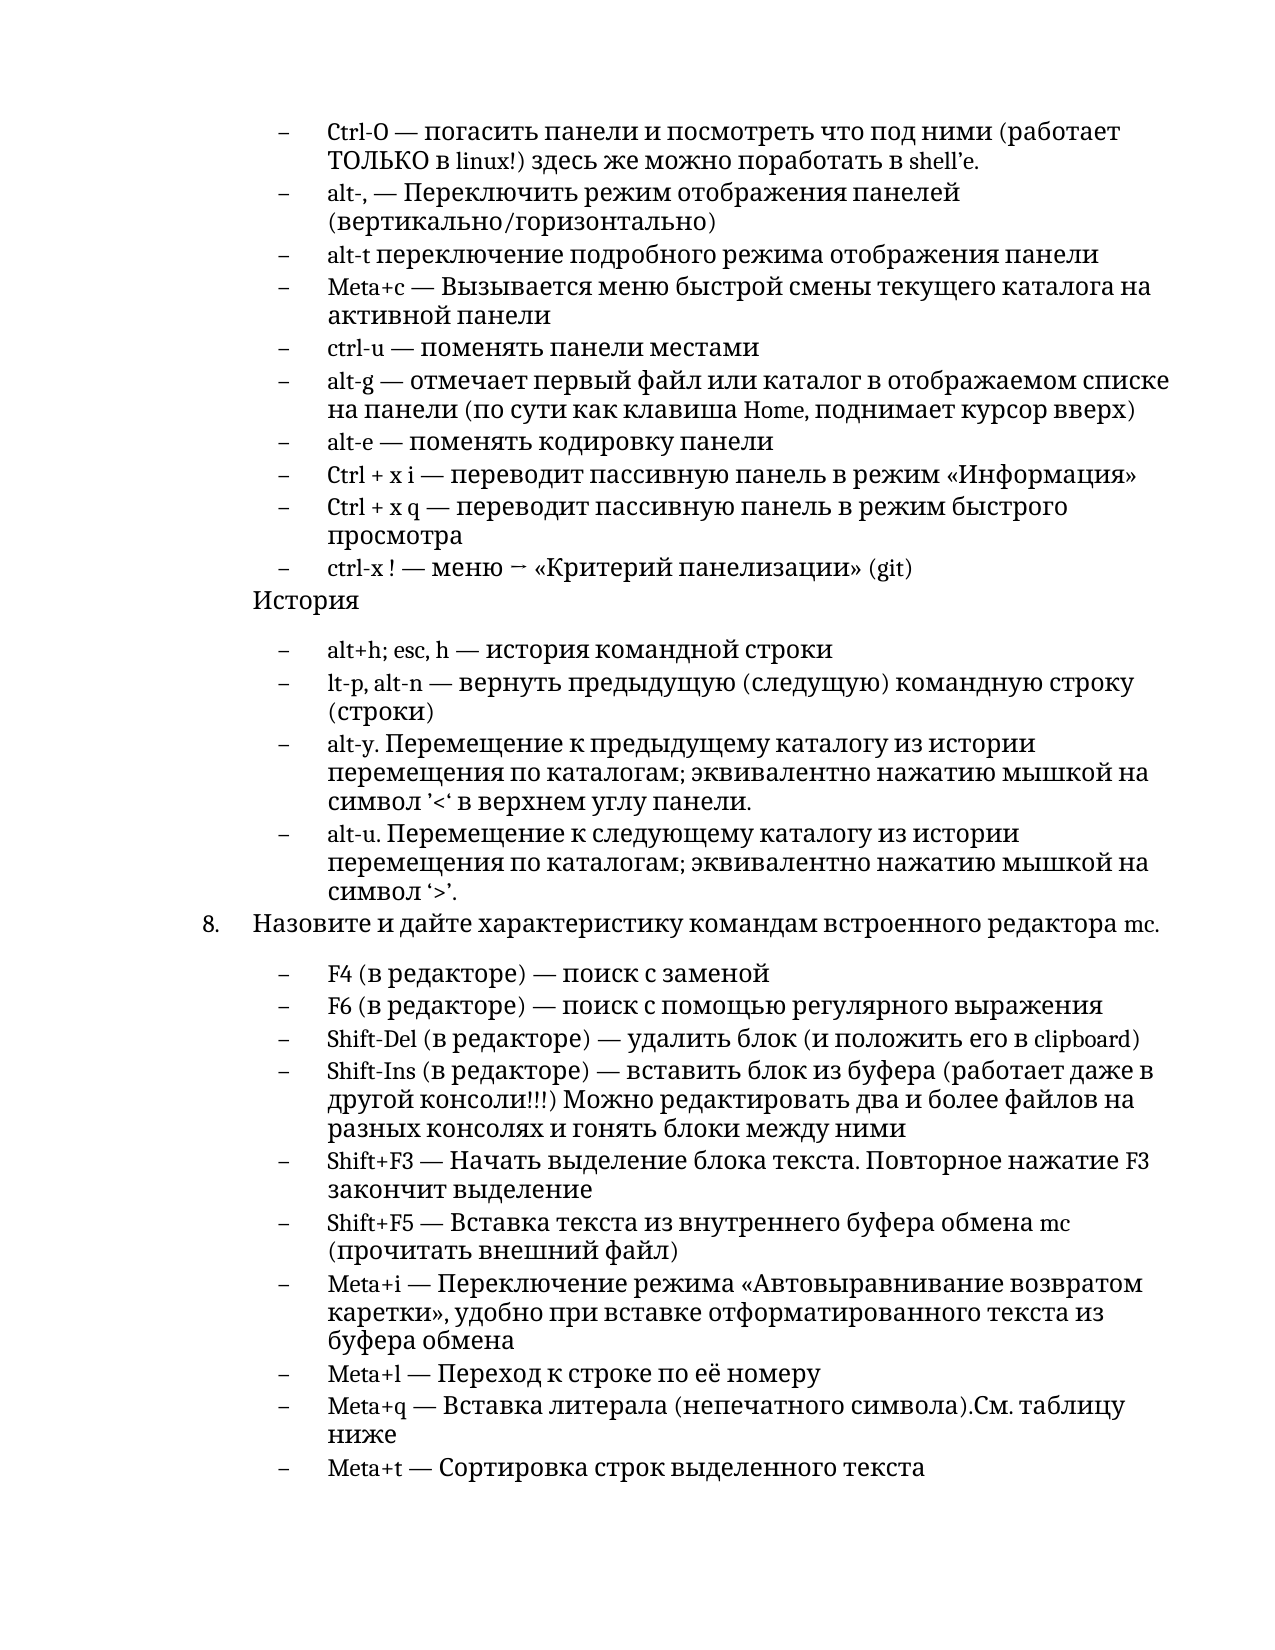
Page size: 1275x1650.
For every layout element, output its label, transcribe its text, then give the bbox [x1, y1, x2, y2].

list История [202, 587, 1186, 616]
list Meta+q — Вставка литерала (непечатного символа).См. таблицу ниже [277, 1392, 1186, 1450]
list Meta+l — Переход к строке по её номеру [277, 1360, 1186, 1388]
list Shift+F3 — Начать выделение блока текста. Повторное нажатие F3 закончит выделение [277, 1147, 1186, 1205]
list Shift+F5 — Вставка текста из внутреннего буфера обмена mc (прочитать внешний файл) [277, 1208, 1186, 1266]
list alt-g — отмечает первый файл или каталог в отображаемом списке на панели (по сути как клавиша Home, поднимает курсор вверх) [277, 367, 1186, 424]
list alt-u. Перемещение к следующему каталогу из истории перемещения по каталогам; эквивалентно нажатию мышкой на символ ‘>’. [277, 820, 1186, 906]
list F4 (в редакторе) — поиск с заменой [277, 960, 1186, 988]
list Meta+t — Сортировка строк выделенного текста [277, 1453, 1186, 1482]
list ctrl-u — поменять панели местами [277, 334, 1186, 363]
list Ctrl + x i — переводит пассивную панель в режим «Информация» [277, 461, 1186, 489]
list Ctrl-O — погасить панели и посмотреть что под ними (работает ТОЛЬКО в linux!) здесь же можно поработать в shell’e. [277, 118, 1186, 176]
list alt-e — поменять кодировку панели [277, 428, 1186, 457]
list Shift-Del (в редакторе) — удалить блок (и положить его в clipboard) [277, 1025, 1186, 1053]
list alt-y. Перемещение к предыдущему каталогу из истории перемещения по каталогам; эквивалентно нажатию мышкой на символ ’<‘ в верхнем углу панели. [277, 730, 1186, 816]
list Shift-Ins (в редакторе) — вставить блок из буфера (работает даже в другой консоли!!!) Можно редактировать два и более файлов на разных консолях и гонять блоки между ними [277, 1057, 1186, 1143]
list Meta+i — Переключение режима «Автовыравнивание возвратом каретки», удобно при вставке отформатированного текста из буфера обмена [277, 1270, 1186, 1356]
list Назовите и дайте характеристику командам встроенного редактора mc. [202, 910, 1186, 939]
list F6 (в редакторе) — поиск с помощью регулярного выражения [277, 992, 1186, 1021]
list alt-, — Переключить режим отображения панелей (вертикально/горизонтально) [277, 179, 1186, 237]
list lt-p, alt-n — вернуть предыдущую (следущую) командную строку (строки) [277, 669, 1186, 726]
list alt-t переключение подробного режима отображения панели [277, 241, 1186, 269]
list ctrl-x ! — меню → «Критерий панелизации» (git) [277, 554, 1186, 583]
list Meta+c — Вызывается меню быстрой смены текущего каталога на активной панели [277, 273, 1186, 331]
list alt+h; esc, h — история командной строки [277, 636, 1186, 665]
list Ctrl + x q — переводит пассивную панель в режим быстрого просмотра [277, 493, 1186, 551]
